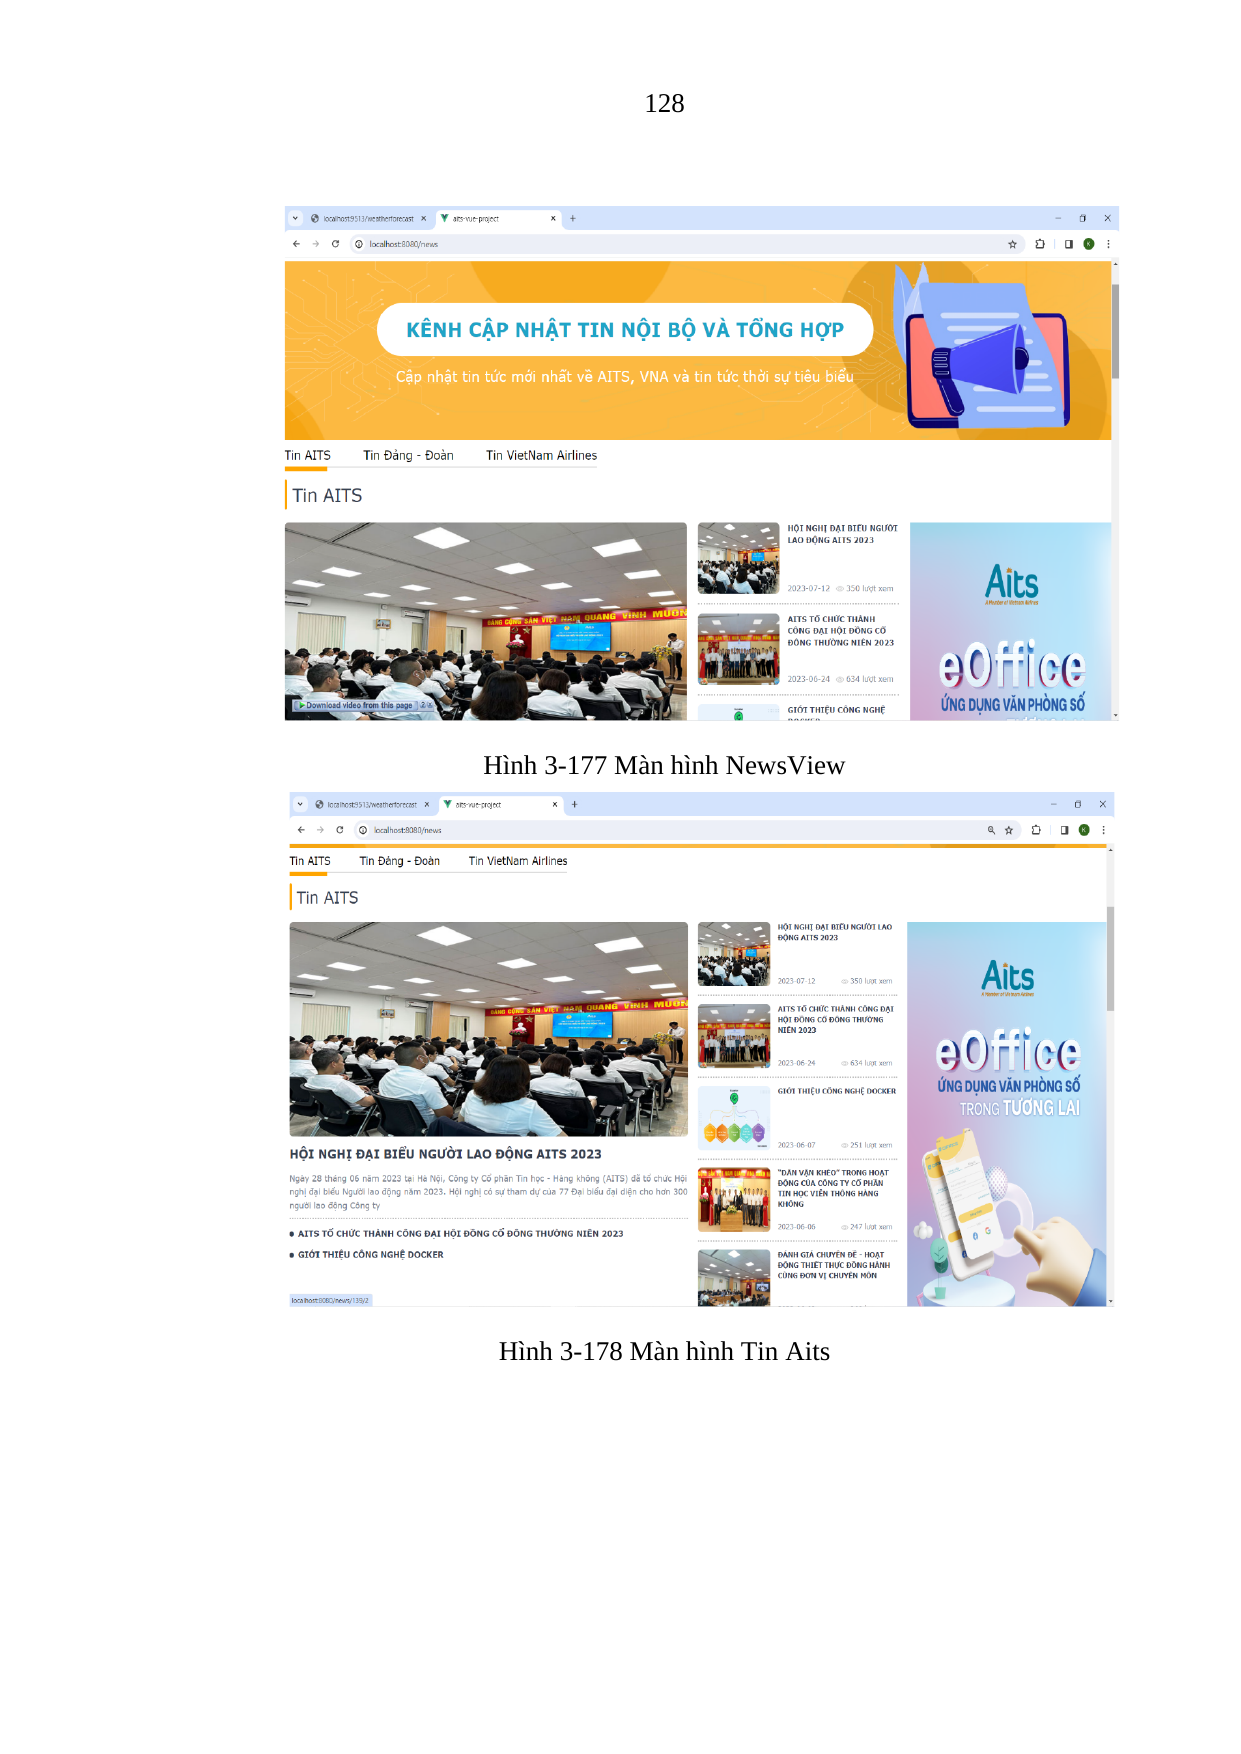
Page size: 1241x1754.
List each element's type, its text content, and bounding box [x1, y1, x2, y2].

picture [284, 206, 1120, 721]
picture [289, 792, 1115, 1307]
